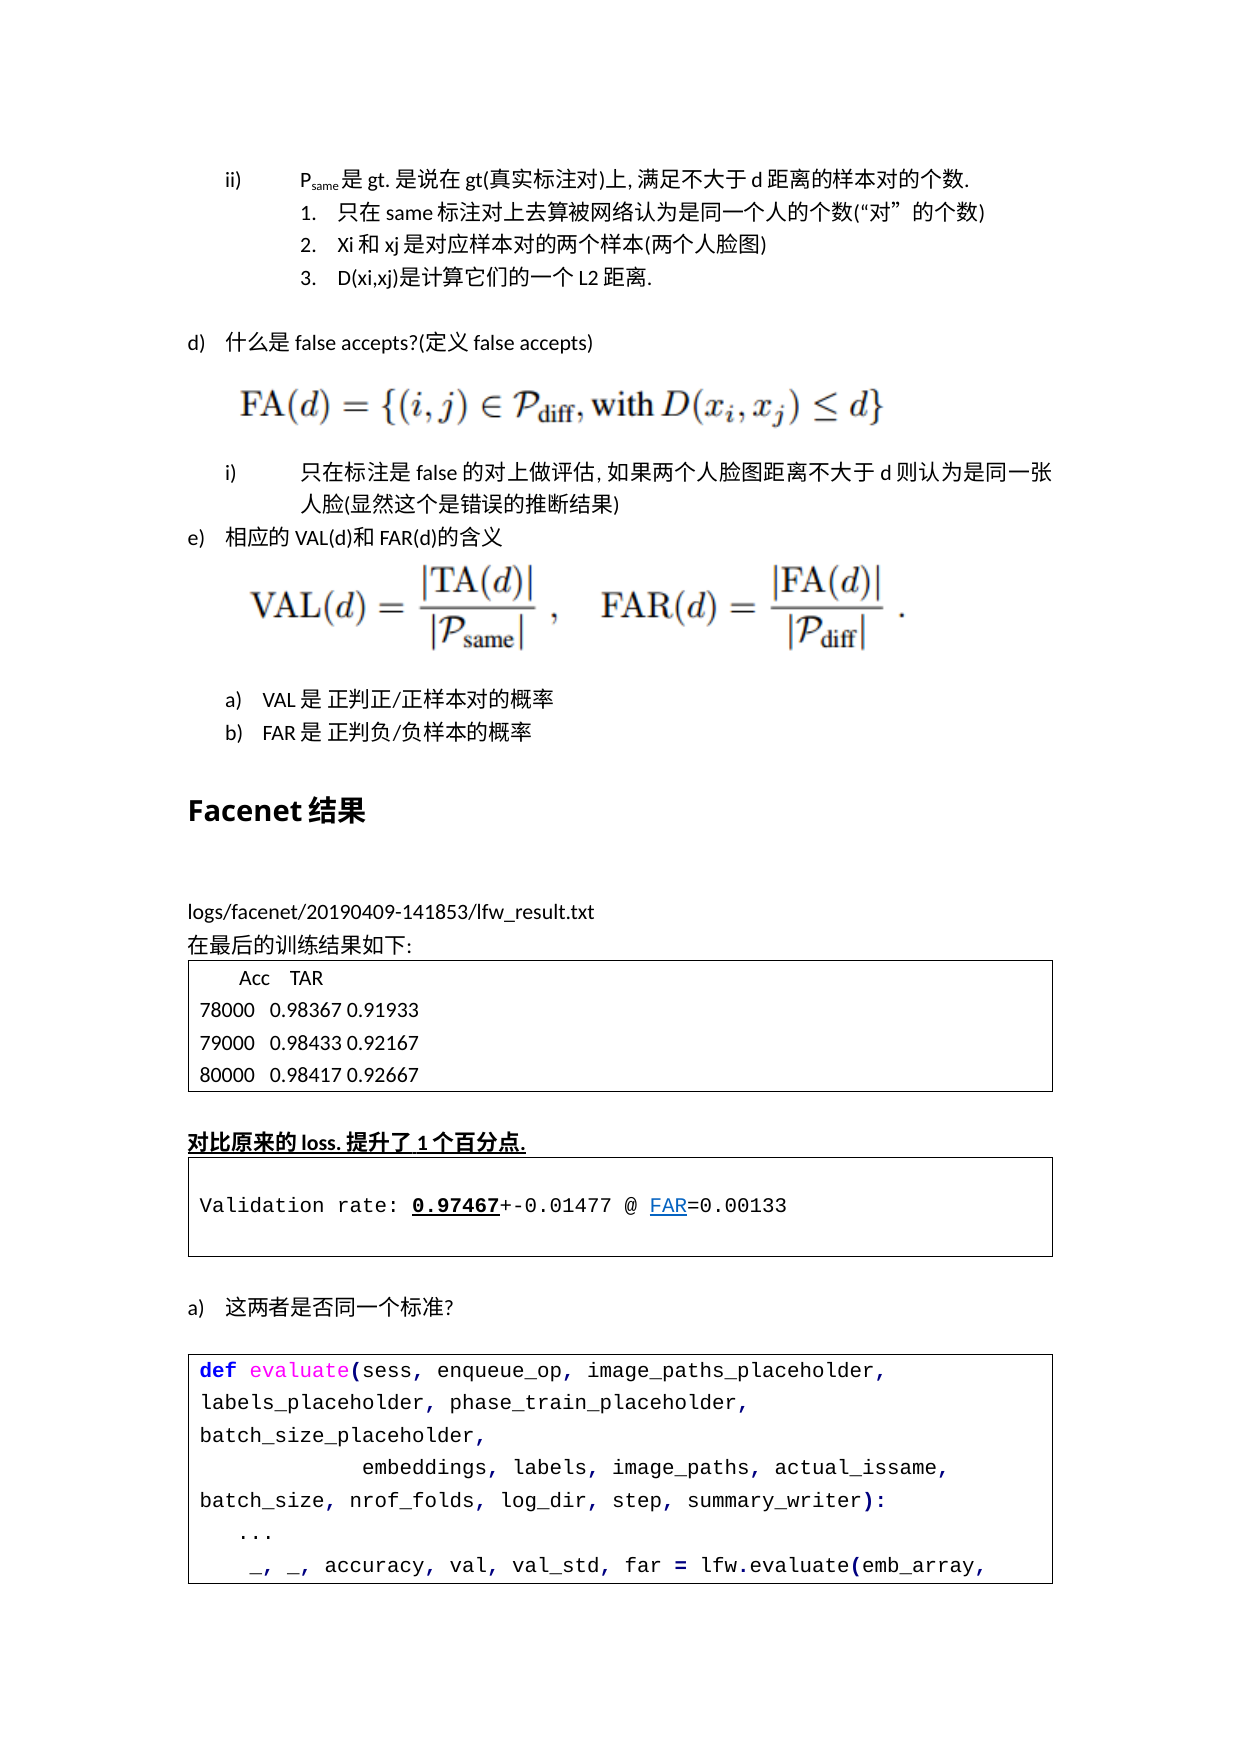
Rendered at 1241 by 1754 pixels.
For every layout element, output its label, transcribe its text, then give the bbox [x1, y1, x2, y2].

list VAL是 正判正/正样本对的概率 [225, 682, 1053, 714]
text 对比原来的loss. 提升了1个百分点. [187, 1124, 1053, 1157]
list 只在标注是false的对上做评估, 如果两个人脸图距离不大于d则认为是同一张人脸(显然这个是错误的推断结果) [225, 454, 1053, 519]
table_header Acc TAR 78000 0.98367 0.91933 79000 0.98433 0.92167 80000 0.98417 0.92667 [189, 961, 1052, 1091]
picture [225, 552, 918, 657]
picture [225, 357, 899, 446]
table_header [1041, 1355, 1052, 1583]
list 相应的VAL(d)和FAR(d)的含义 [187, 519, 1053, 552]
text 在最后的训练结果如下: [187, 927, 1053, 960]
list FAR是 正判负/负样本的概率 [225, 714, 1053, 747]
list Psame是gt. 是说在gt(真实标注对)上, 满足不大于d距离的样本对的个数. [225, 162, 1053, 194]
list 什么是false accepts?(定义false accepts) [187, 324, 1053, 357]
list D(xi,xj)是计算它们的一个L2距离. [300, 259, 1053, 292]
subtitle Facenet结果 [187, 776, 1053, 841]
list 只在same标注对上去算被网络认为是同一个人的个数(“对”的个数) [300, 194, 1053, 227]
text logs/facenet/20190409-141853/lfw_result.txt [187, 895, 1053, 927]
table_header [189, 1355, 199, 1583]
list 这两者是否同一个标准? [187, 1289, 1053, 1322]
list Xi和xj是对应样本对的两个样本(两个人脸图) [300, 227, 1053, 259]
table_header Validation rate: 0.97467+-0.01477 @ FAR=0.00133 [189, 1158, 1052, 1256]
